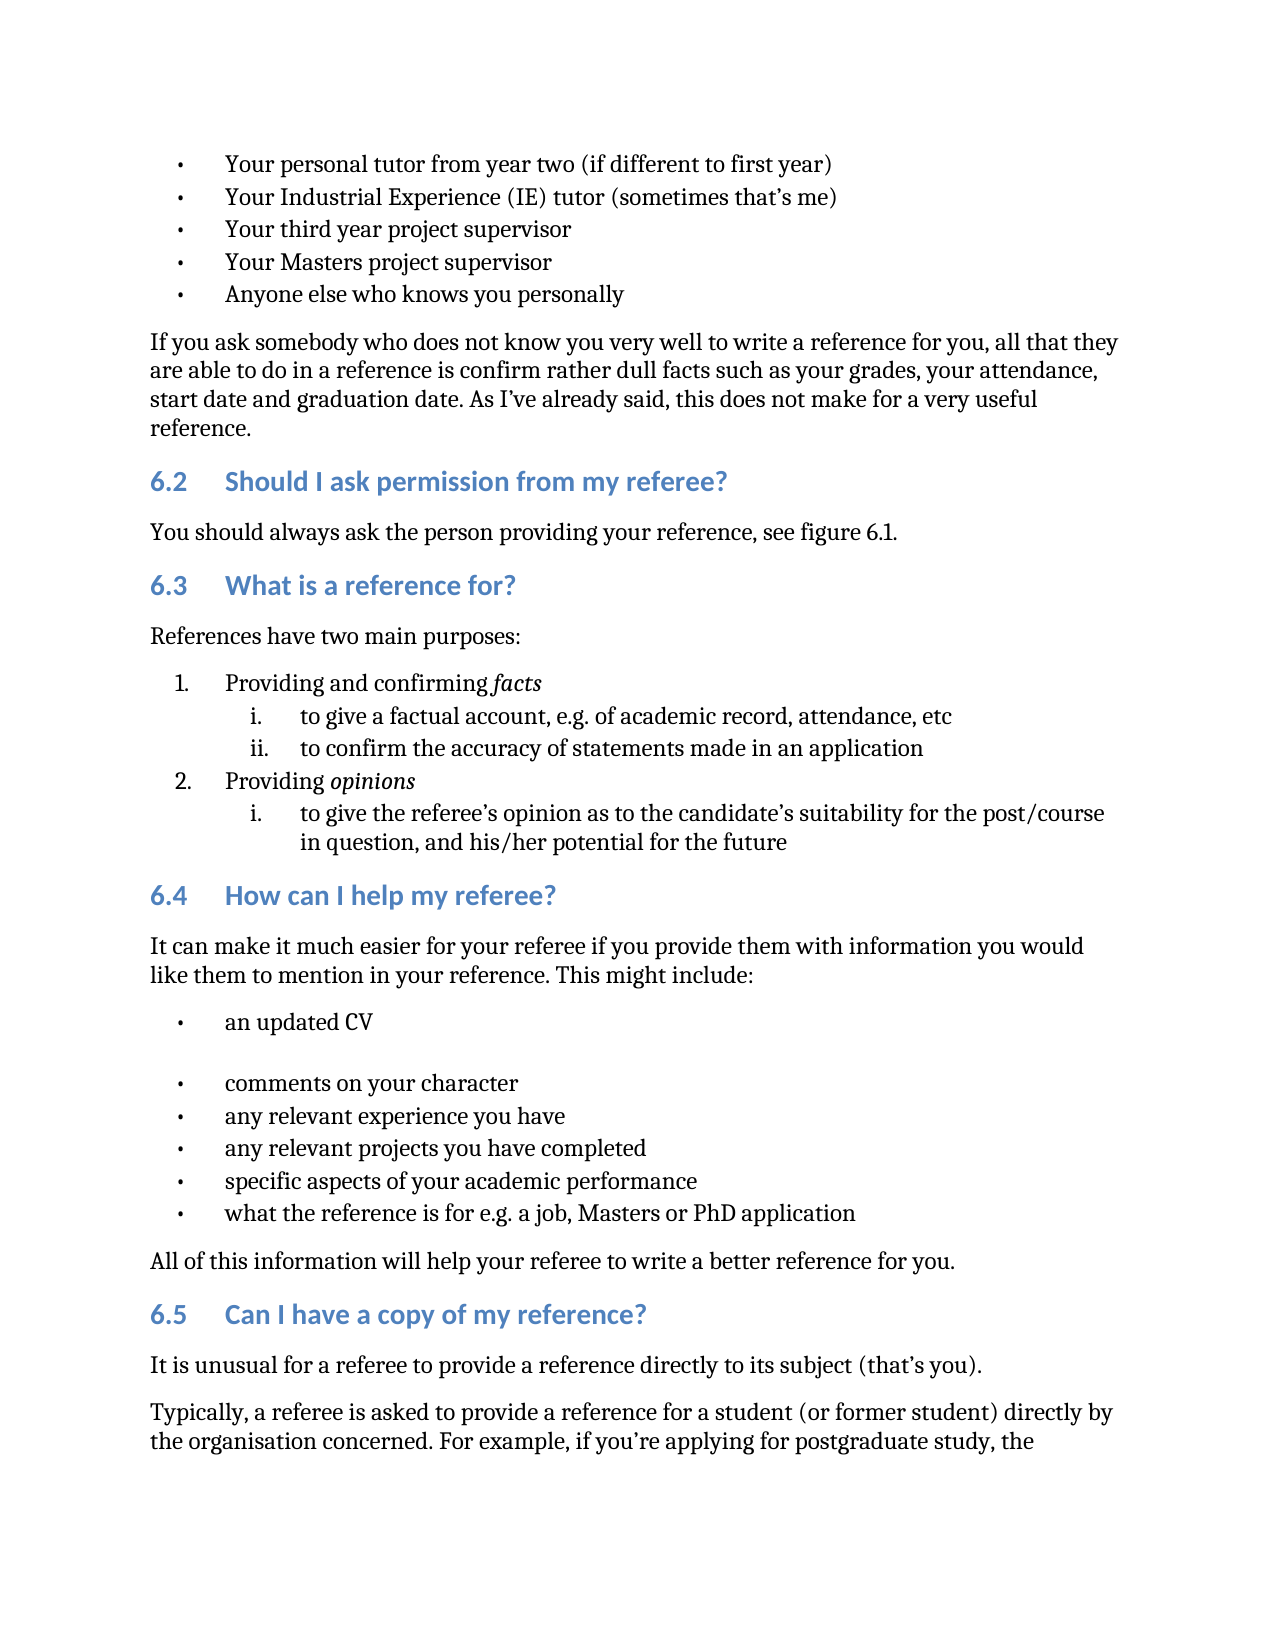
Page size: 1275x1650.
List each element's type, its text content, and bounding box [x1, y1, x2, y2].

text If you ask somebody who does not know you very well to write a reference for you, all that they are able to do in a reference is confirm rather dull facts such as your grades, your attendance, start date and graduation date. As I’ve already said, this does not make for a very useful reference. [150, 327, 1125, 442]
text All of this information will help your referee to write a better reference for you. [150, 1247, 1125, 1276]
list Providing opinions [175, 767, 1125, 795]
list an updated CV [175, 1008, 1125, 1066]
list Your third year project supervisor [175, 215, 1125, 244]
list Anyone else who knows you personally [175, 280, 1125, 309]
text References have two main purposes: [150, 622, 1125, 650]
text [150, 1398, 1125, 1456]
text You should always ask the person providing your reference, see figure 6.1. [150, 518, 1125, 546]
list any relevant projects you have completed [175, 1134, 1125, 1163]
list any relevant experience you have [175, 1102, 1125, 1131]
list what the reference is for e.g. a job, Masters or PhD application [175, 1199, 1125, 1228]
list to confirm the accuracy of statements made in an application [250, 734, 1125, 763]
list Your personal tutor from year two (if different to first year) [175, 150, 1125, 179]
list to give the referee’s opinion as to the candidate’s suitability for the post/course in question, and his/her potential for the future [250, 799, 1125, 857]
subtitle 6.2 Should I ask permission from my referee? [150, 463, 1125, 499]
subtitle 6.4 How can I help my referee? [150, 877, 1125, 913]
list comments on your character [175, 1069, 1125, 1098]
subtitle 6.3 What is a reference for? [150, 567, 1125, 603]
list Providing and confirming facts [175, 669, 1125, 698]
list to give a factual account, e.g. of academic record, attendance, etc [250, 702, 1125, 730]
list Your Industrial Experience (IE) tutor (sometimes that’s me) [175, 182, 1125, 211]
subtitle 6.5 Can I have a copy of my reference? [150, 1296, 1125, 1332]
text It is unusual for a referee to provide a reference directly to its subject (that’s you). [150, 1351, 1125, 1379]
list specific aspects of your academic performance [175, 1167, 1125, 1196]
text It can make it much easier for your referee if you provide them with information you would like them to mention in your reference. This might include: [150, 932, 1125, 989]
list Your Masters project supervisor [175, 247, 1125, 276]
